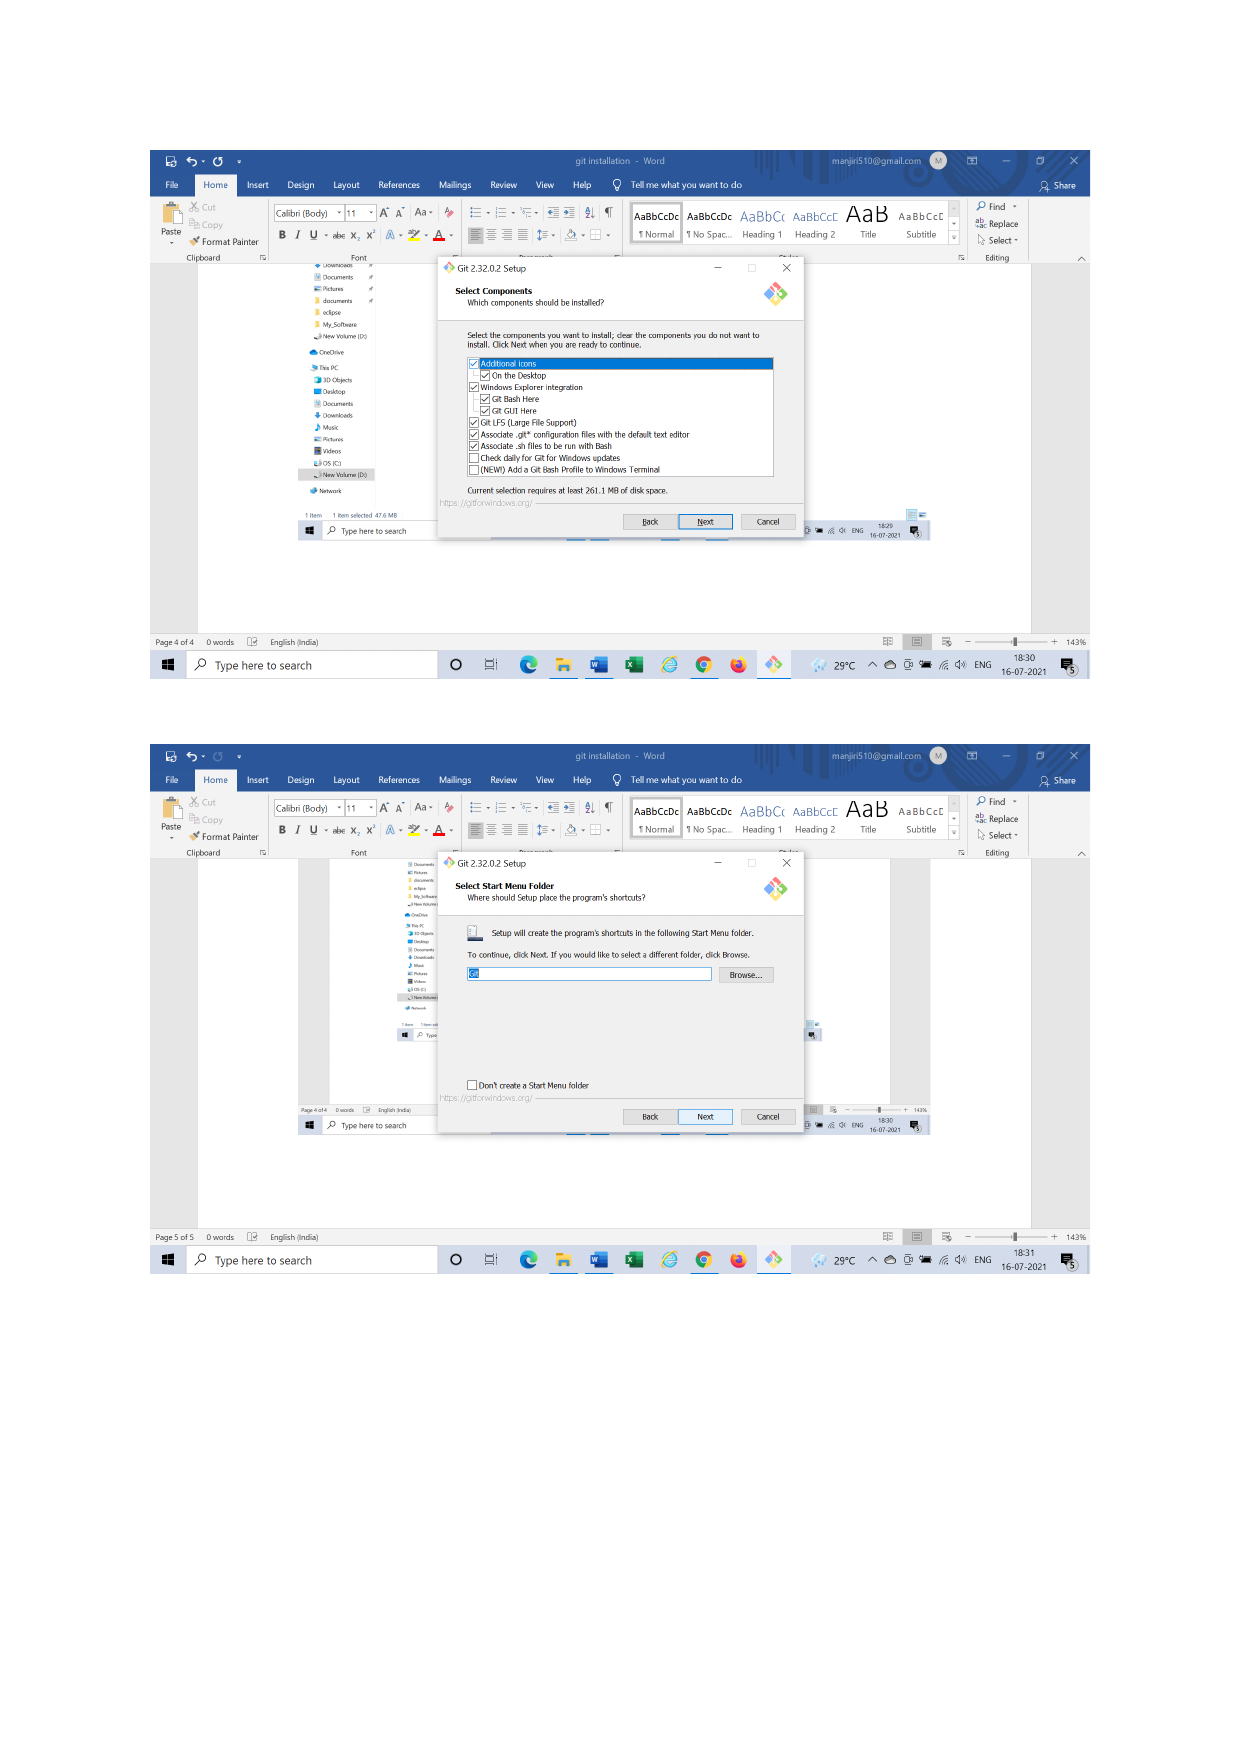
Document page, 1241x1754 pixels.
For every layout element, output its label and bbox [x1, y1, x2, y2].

picture [150, 744, 1091, 1274]
picture [150, 150, 1091, 679]
